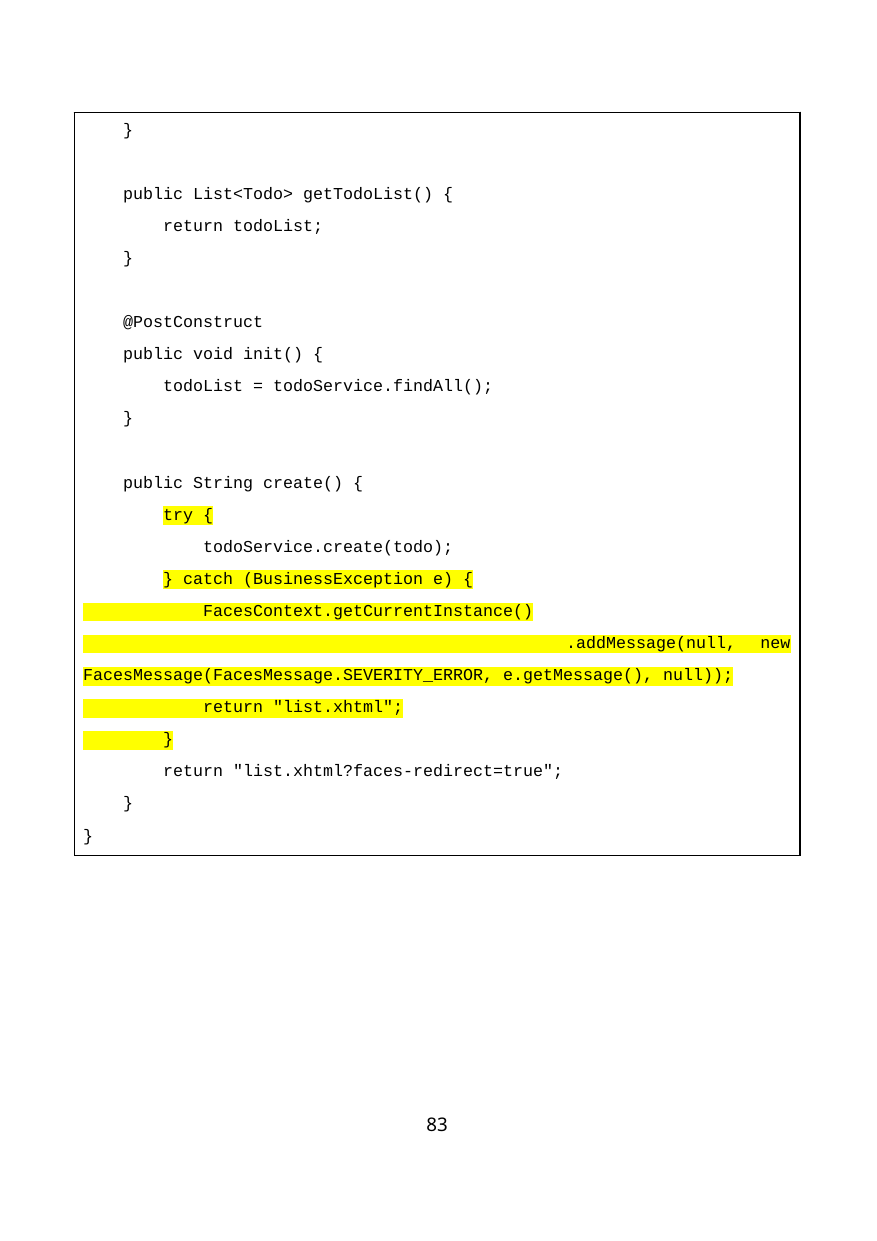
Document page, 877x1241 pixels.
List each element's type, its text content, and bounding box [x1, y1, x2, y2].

text todoService.create(todo); [83, 532, 791, 564]
text } [83, 788, 791, 817]
text } [75, 113, 799, 147]
text } [83, 243, 791, 275]
text todoList = todoService.findAll(); [83, 371, 791, 403]
text return "list.xhtml?faces-redirect=true"; [83, 756, 791, 788]
text public List<Todo> getTodoList() { [83, 179, 791, 211]
text } [83, 724, 791, 756]
text return todoList; [83, 211, 791, 243]
text } catch (BusinessException e) { [83, 564, 791, 596]
text return "list.xhtml"; [83, 692, 791, 724]
text @PostConstruct [83, 307, 791, 339]
text FacesContext.getCurrentInstance() [83, 596, 791, 628]
text public void init() { [83, 339, 791, 371]
text try { [83, 500, 791, 532]
text } [83, 403, 791, 436]
text } [75, 817, 799, 855]
text public String create() { [83, 468, 791, 500]
text .addMessage(null, new FacesMessage(FacesMessage.SEVERITY_ERROR, e.getMessage(), null)); [83, 653, 791, 692]
